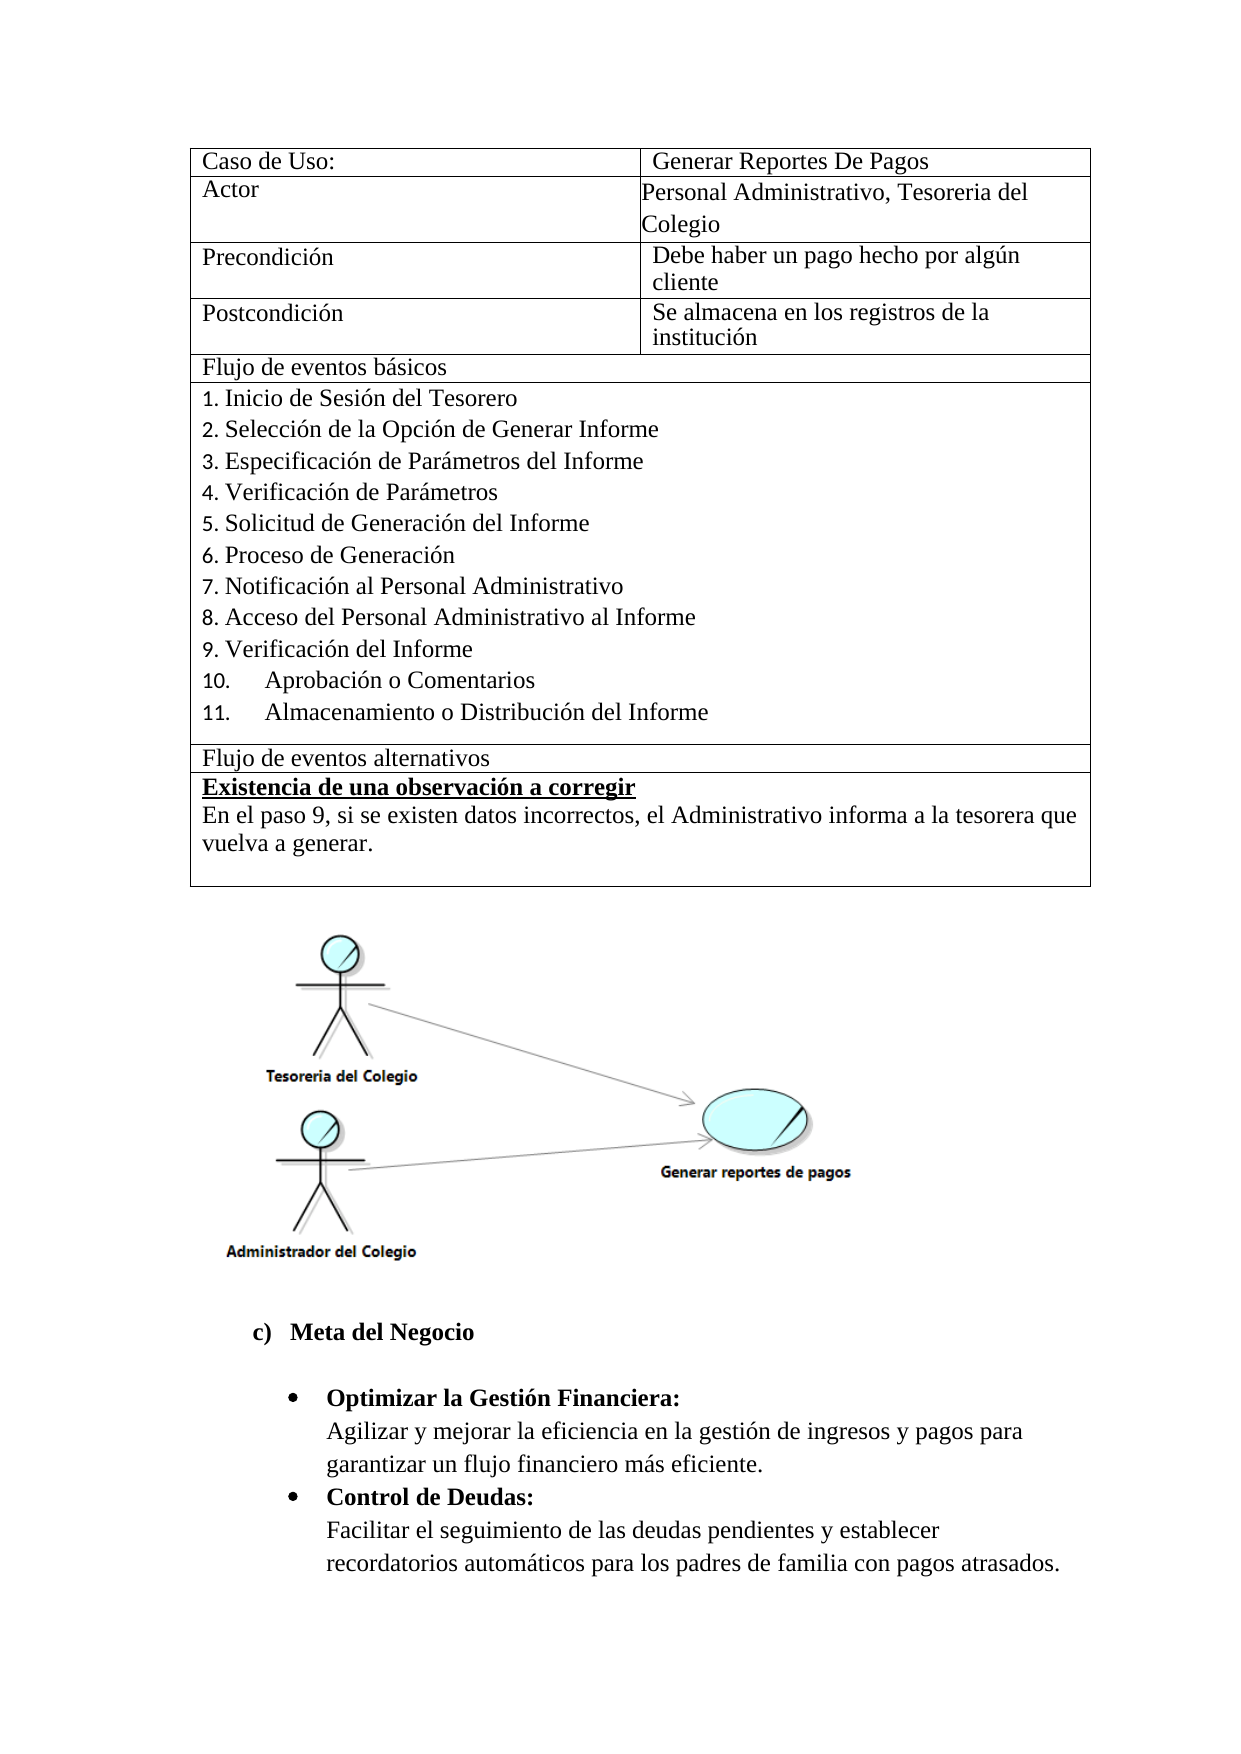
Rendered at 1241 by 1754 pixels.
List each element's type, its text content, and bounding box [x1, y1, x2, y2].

list Facilitar el seguimiento de las deudas pendientes y establecer recordatorios automáticos para los padres de familia con pagos atrasados. [326, 1515, 1063, 1577]
table_header Generar Reportes De Pagos [641, 149, 1090, 176]
table_cell Debe haber un pago hecho por algún cliente [641, 243, 1090, 298]
table_cell Personal Administrativo, Tesoreria del Colegio [641, 177, 1090, 242]
table_cell Postcondición [191, 299, 640, 354]
table_cell Inicio de Sesión del Tesorero Selección de la Opción de Generar Informe Especificación de Parámetros del Informe Verificación de Parámetros Solicitud de Generación del Informe Proceso de Generación Notificación al Personal Administrativo Acceso del Personal Administrativo al Informe Verificación del Informe Aprobación o Comentarios Almacenamiento o Distribución del Informe [191, 383, 1090, 744]
list Optimizar la Gestión Financiera: [288, 1383, 1063, 1412]
table_cell Existencia de una observación a corregir En el paso 9, si se existen datos incorrectos, el Administrativo informa a la tesorera que vuelva a generar. [191, 773, 1090, 886]
table_cell Actor [191, 177, 640, 242]
list Meta del Negocio [252, 1317, 1063, 1346]
list Control de Deudas: [288, 1482, 1063, 1511]
picture [200, 918, 861, 1284]
list Agilizar y mejorar la eficiencia en la gestión de ingresos y pagos para garantizar un flujo financiero más eficiente. [326, 1416, 1063, 1478]
table_cell Flujo de eventos alternativos [191, 745, 1090, 772]
table_cell Precondición [191, 243, 640, 298]
table_cell Flujo de eventos básicos [191, 355, 1090, 382]
table_header Caso de Uso: [191, 149, 640, 176]
table_cell Se almacena en los registros de la institución [641, 299, 1090, 354]
